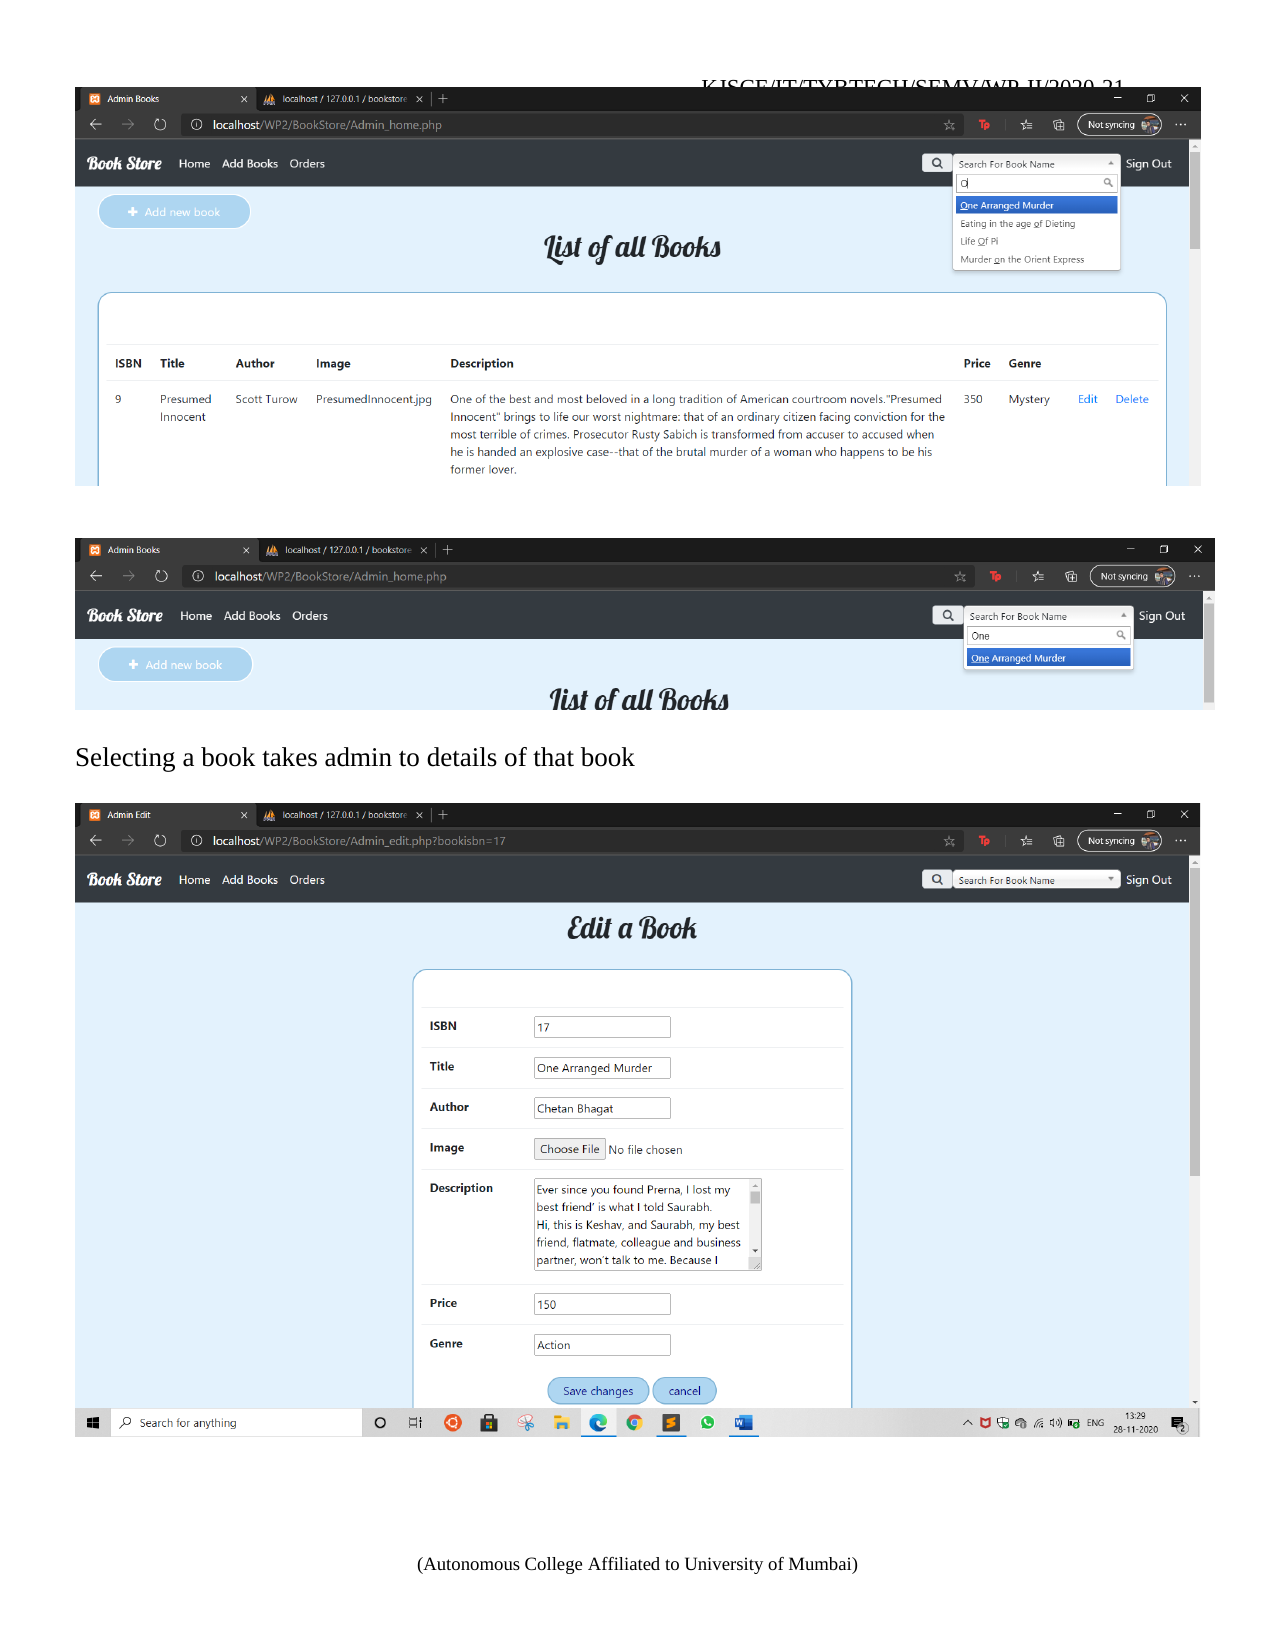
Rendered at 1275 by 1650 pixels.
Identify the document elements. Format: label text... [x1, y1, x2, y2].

text Selecting a book takes admin to details of that book [75, 741, 1200, 772]
picture [75, 538, 1215, 710]
picture [75, 87, 1201, 486]
picture [75, 803, 1200, 1437]
